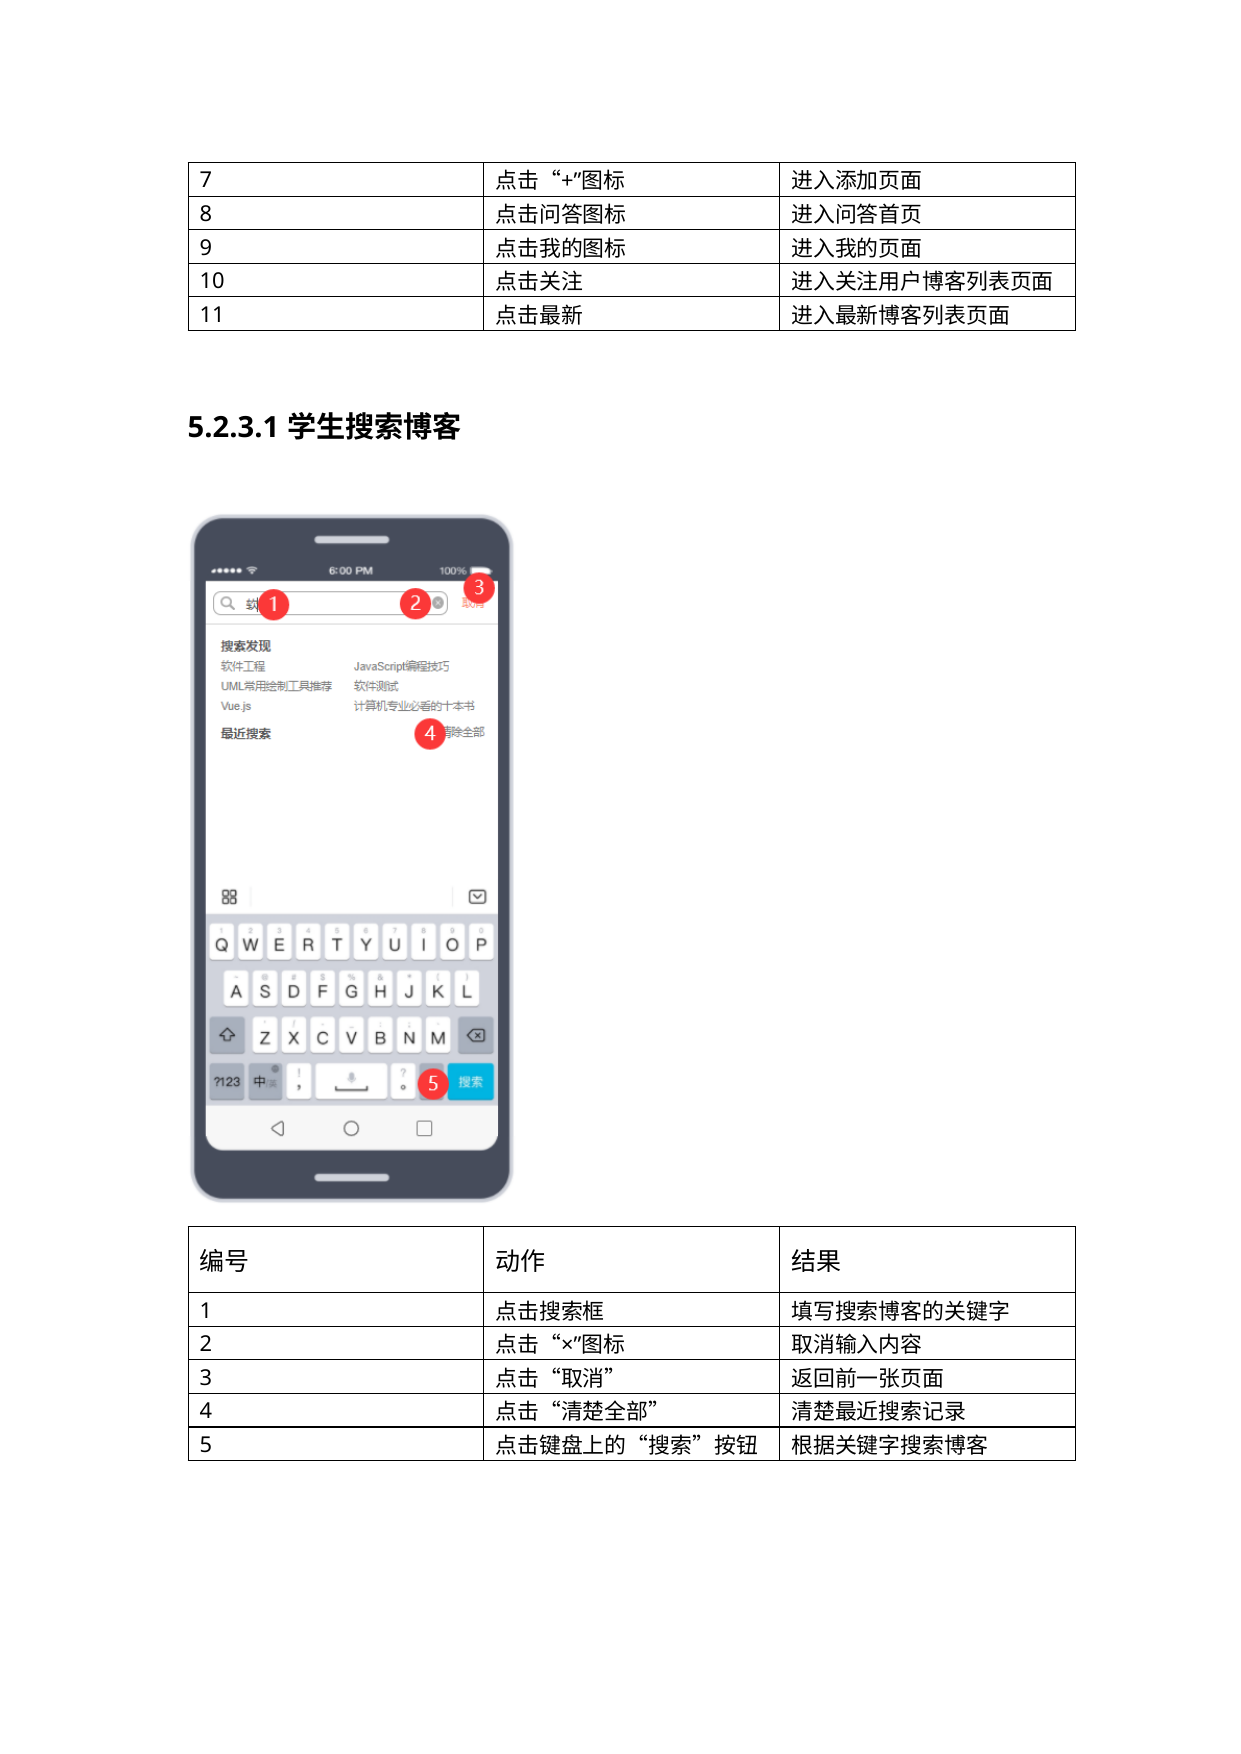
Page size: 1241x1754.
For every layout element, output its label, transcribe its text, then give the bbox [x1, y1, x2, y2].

subtitle 5.2.3.1 学生搜索博客 [187, 392, 1053, 457]
table_cell 进入添加页面 [780, 163, 1075, 196]
table_cell 取消输入内容 [780, 1327, 1075, 1359]
table_cell 根据关键字搜索博客 [780, 1428, 1075, 1460]
table_cell 进入我的页面 [780, 230, 1075, 263]
table_cell 点击“+”图标 [484, 163, 779, 196]
table_header 动作 [484, 1227, 779, 1292]
table_cell 1 [189, 1293, 483, 1326]
table_cell 点击我的图标 [484, 230, 779, 263]
picture [187, 511, 522, 1205]
table_cell 3 [189, 1360, 483, 1393]
table_cell 7 [189, 163, 483, 196]
table_cell 点击“×”图标 [484, 1327, 779, 1359]
table_cell 点击“取消” [484, 1360, 779, 1393]
table_cell 进入问答首页 [780, 197, 1075, 229]
table_header 结果 [780, 1227, 1075, 1292]
table_cell 4 [189, 1394, 483, 1426]
table_cell 点击关注 [484, 264, 779, 296]
table_cell 填写搜索博客的关键字 [780, 1293, 1075, 1326]
table_cell 进入关注用户博客列表页面 [780, 264, 1075, 296]
table_cell 11 [189, 297, 483, 330]
table_cell 清楚最近搜索记录 [780, 1394, 1075, 1426]
table_cell 点击搜索框 [484, 1293, 779, 1326]
table_cell 5 [189, 1428, 483, 1460]
table_cell 点击最新 [484, 297, 779, 330]
table_cell 返回前一张页面 [780, 1360, 1075, 1393]
table_cell 点击键盘上的“搜索”按钮 [484, 1428, 779, 1460]
table_cell 9 [189, 230, 483, 263]
table_cell 点击“清楚全部” [484, 1394, 779, 1426]
table_cell 进入最新博客列表页面 [780, 297, 1075, 330]
table_cell 点击问答图标 [484, 197, 779, 229]
table_cell 2 [189, 1327, 483, 1359]
table_header 编号 [189, 1227, 483, 1292]
table_cell 8 [189, 197, 483, 229]
table_cell 10 [189, 264, 483, 296]
